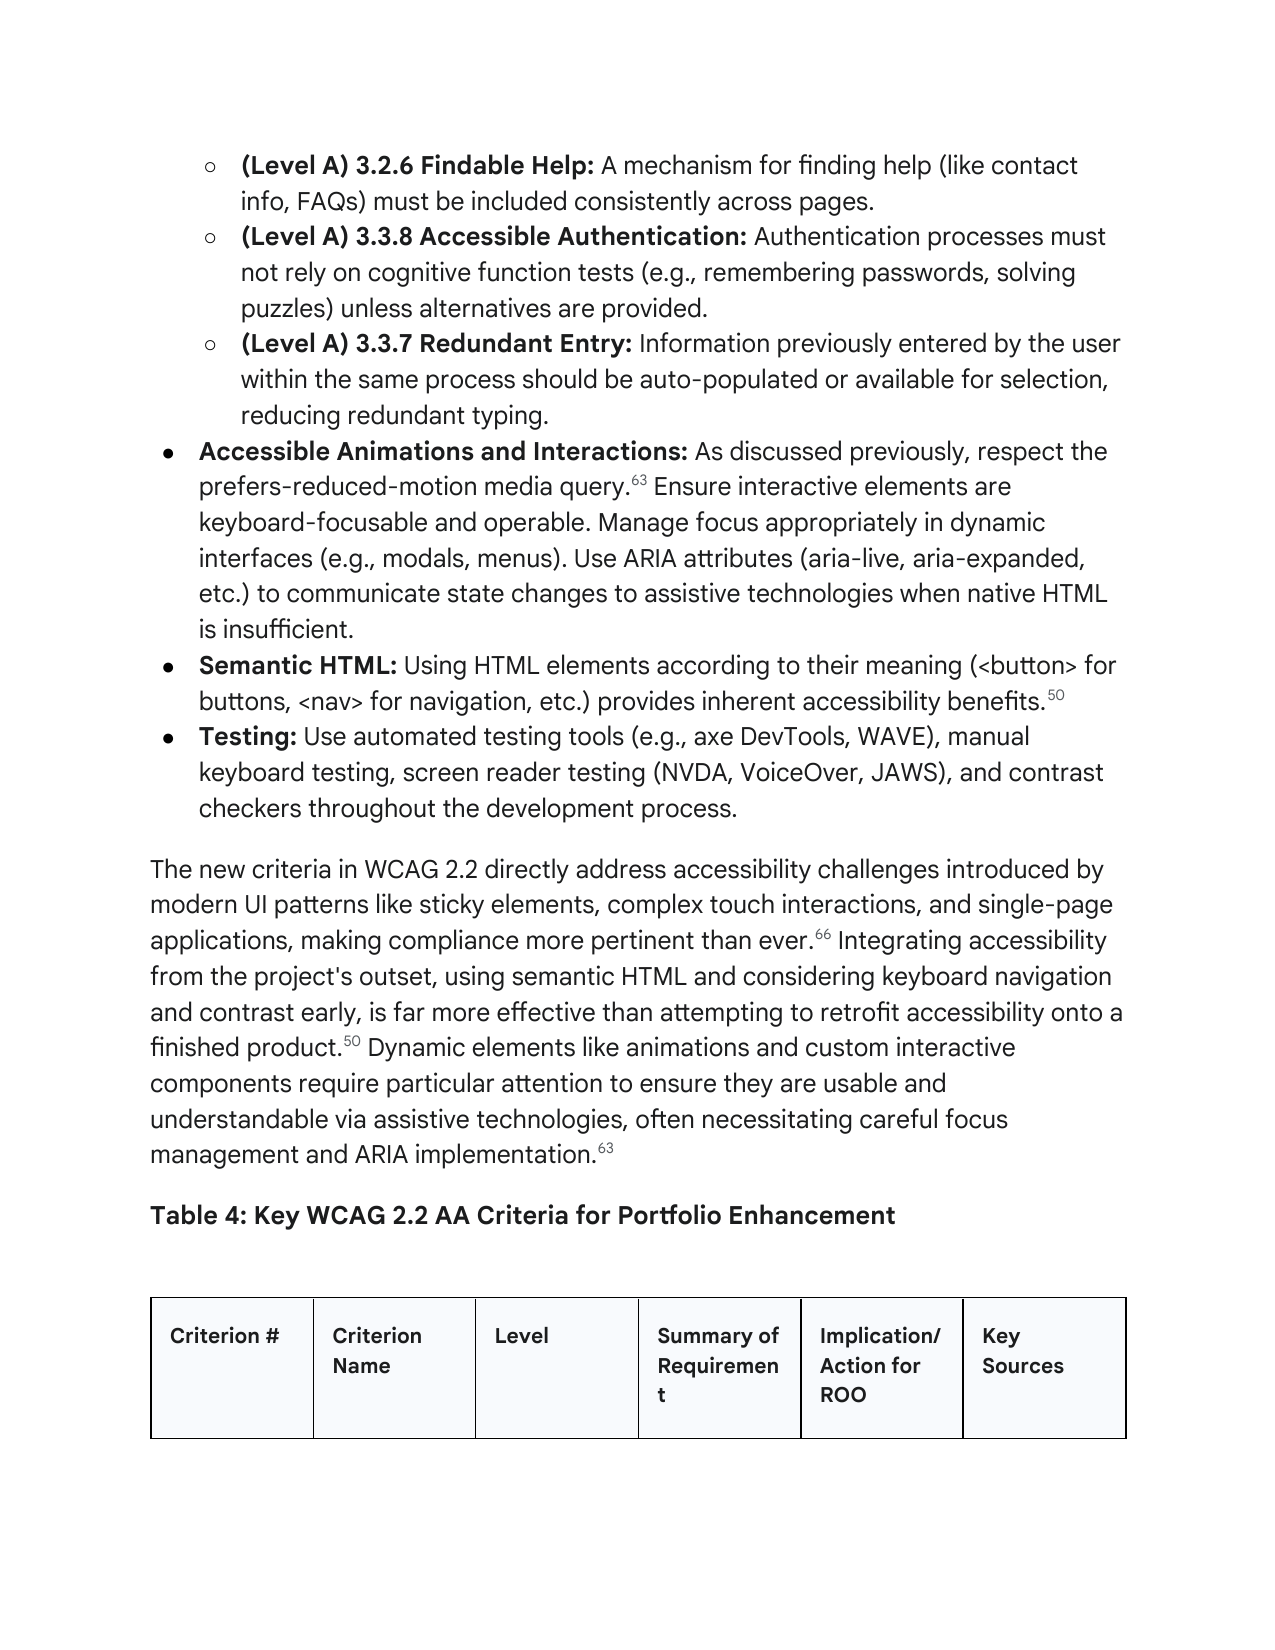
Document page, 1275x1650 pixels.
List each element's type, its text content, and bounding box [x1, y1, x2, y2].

table_header Level [476, 1298, 638, 1437]
text The new criteria in WCAG 2.2 directly address accessibility challenges introduced by modern UI patterns like sticky elements, complex touch interactions, and single-page applications, making compliance more pertinent than ever.66 Integrating accessibility from the project's outset, using semantic HTML and considering keyboard navigation and contrast early, is far more effective than attempting to retrofit accessibility onto a finished product.50 Dynamic elements like animations and custom interactive components require particular attention to ensure they are usable and understandable via assistive technologies, often necessitating careful focus management and ARIA implementation.63 [150, 854, 1125, 1171]
list (Level A) 3.3.8 Accessible Authentication: Authentication processes must not rely on cognitive function tests (e.g., remembering passwords, solving puzzles) unless alternatives are provided. [203, 221, 1125, 324]
list Testing: Use automated testing tools (e.g., axe DevTools, WAVE), manual keyboard testing, screen reader testing (NVDA, VoiceOver, JAWS), and contrast checkers throughout the development process. [161, 722, 1125, 824]
list Semantic HTML: Using HTML elements according to their meaning (<button> for buttons, <nav> for navigation, etc.) provides inherent accessibility benefits.50 [161, 650, 1125, 717]
table_header Criterion # [152, 1298, 313, 1437]
list Accessible Animations and Interactions: As discussed previously, respect the prefers-reduced-motion media query.63 Ensure interactive elements are keyboard-focusable and operable. Manage focus appropriately in dynamic interfaces (e.g., modals, menus). Use ARIA attributes (aria-live, aria-expanded, etc.) to communicate state changes to assistive technologies when native HTML is insufficient. [161, 436, 1125, 646]
table_header Summary of Requirement [639, 1298, 801, 1437]
table_header Key Sources [964, 1298, 1125, 1437]
table_header Implication/Action for ROO [802, 1298, 963, 1437]
text Table 4: Key WCAG 2.2 AA Criteria for Portfolio Enhancement [150, 1200, 1125, 1232]
list (Level A) 3.2.6 Findable Help: A mechanism for finding help (like contact info, FAQs) must be included consistently across pages. [203, 150, 1125, 217]
list (Level A) 3.3.7 Redundant Entry: Information previously entered by the user within the same process should be auto-populated or available for selection, reducing redundant typing. [203, 329, 1125, 431]
table_header Criterion Name [314, 1298, 475, 1437]
